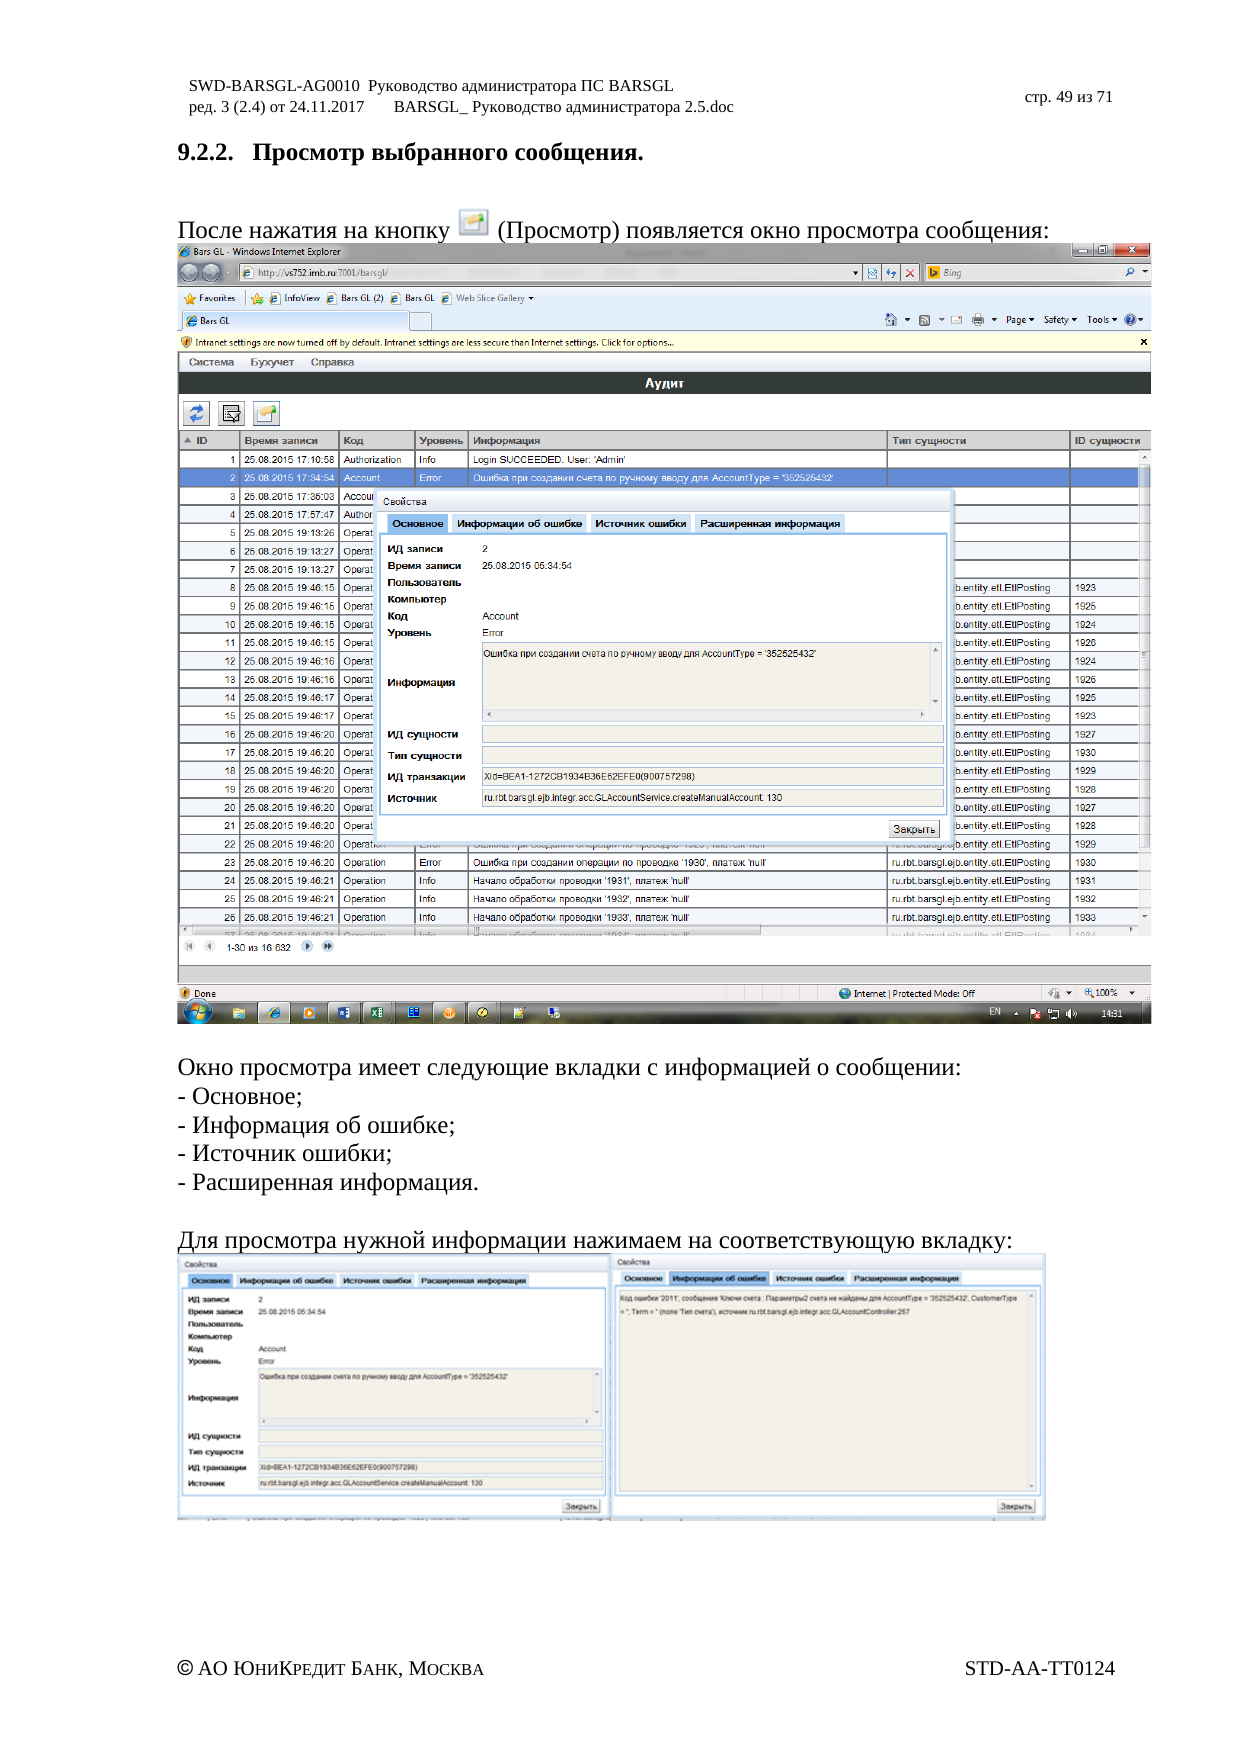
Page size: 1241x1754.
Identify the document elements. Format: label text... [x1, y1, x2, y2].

text - Информация об ошибке; [177, 1110, 1152, 1138]
subtitle Просмотр выбранного сообщения. [177, 137, 1152, 166]
text После нажатия на кнопку (Просмотр) появляется окно просмотра сообщения: [177, 207, 1152, 243]
text - Источник ошибки; [177, 1138, 1152, 1167]
text Окно просмотра имеет следующие вкладки с информацией о сообщении: [177, 1052, 1152, 1081]
text Для просмотра нужной информации нажимаем на соответствующую вкладку: [177, 1225, 1152, 1253]
text - Расширенная информация. [177, 1167, 1152, 1196]
picture [177, 1253, 1046, 1521]
picture [456, 207, 492, 239]
text - Основное; [177, 1081, 1152, 1110]
picture [177, 243, 1152, 1024]
